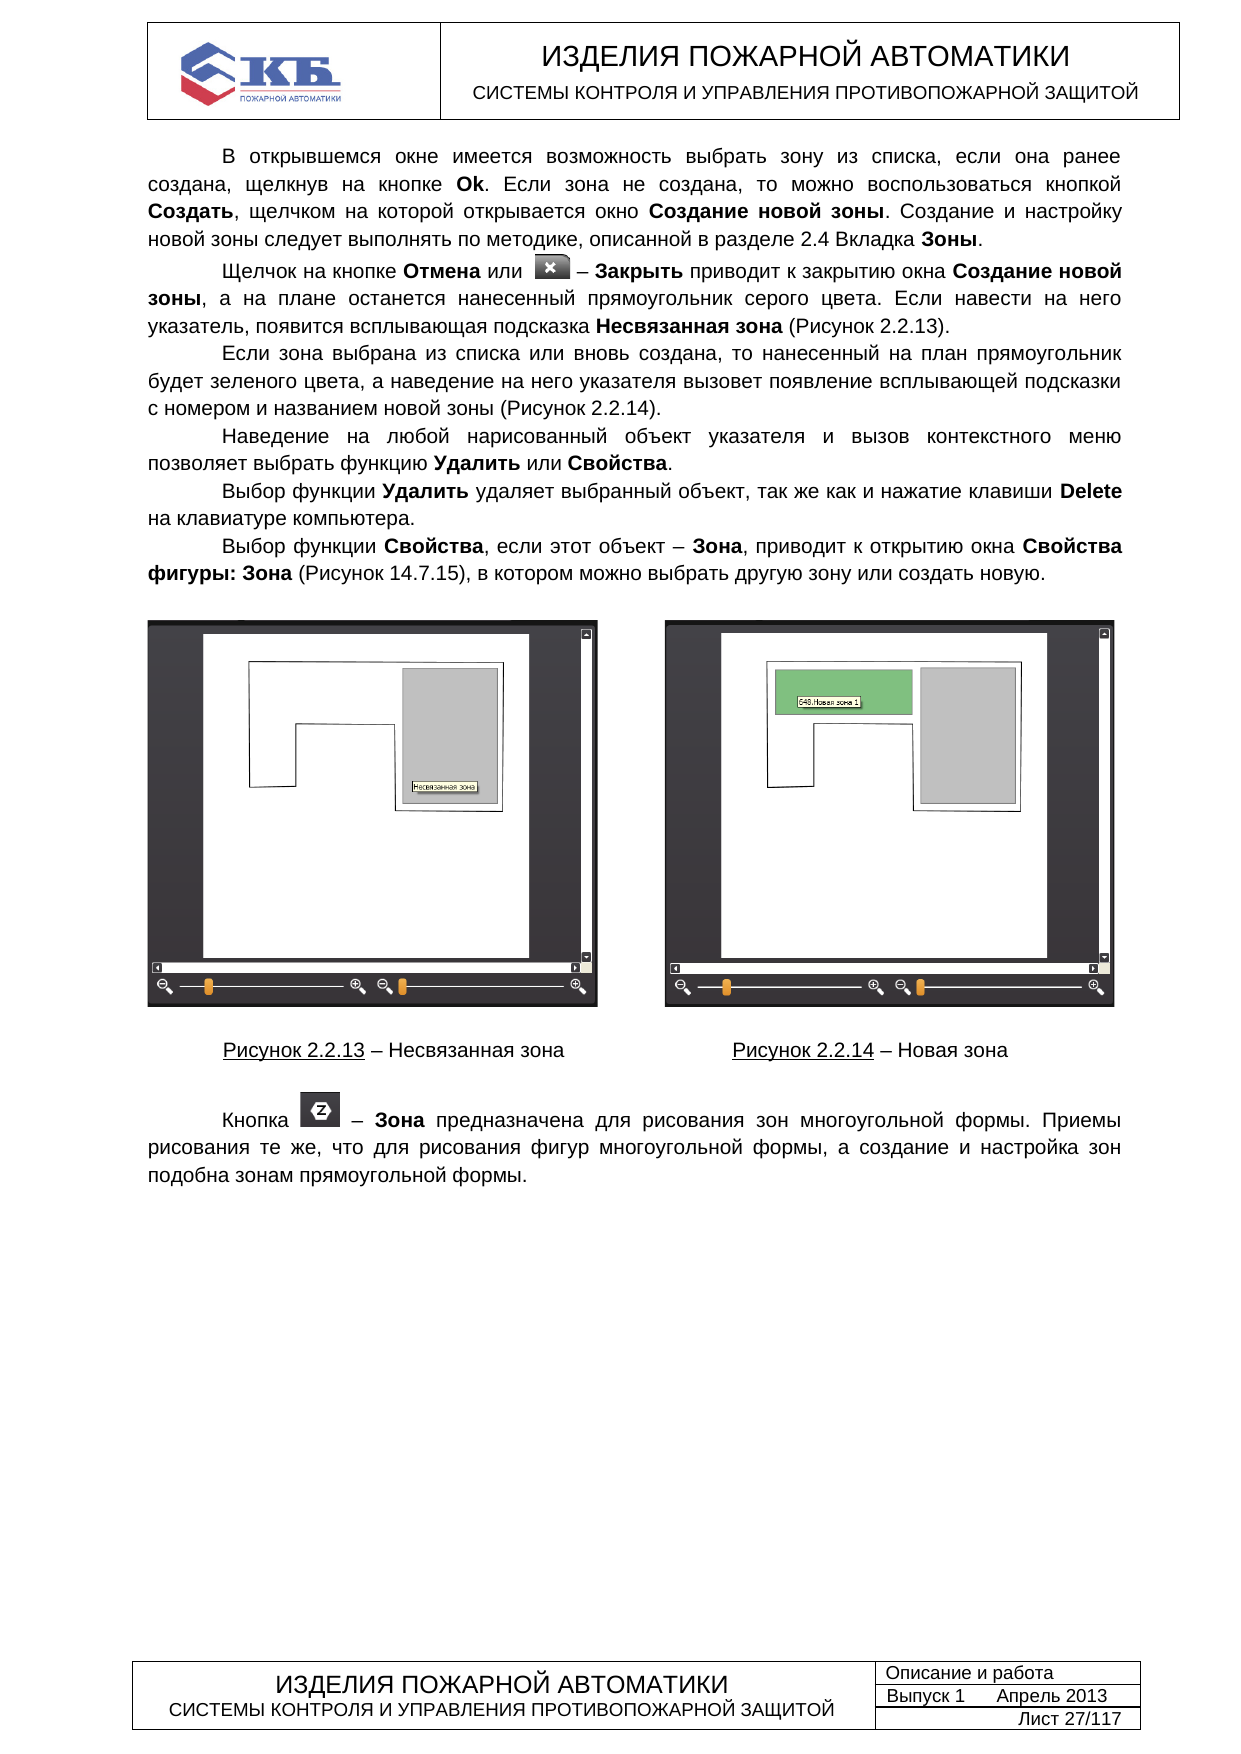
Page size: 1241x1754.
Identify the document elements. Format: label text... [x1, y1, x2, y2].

list В открывшемся окне имеется возможность выбрать зону из списка, если она ранее создана, щелкнув на кнопке Ok. Если зона не создана, то можно воспользоваться кнопкой Создать, щелчком на которой открывается окно Создание новой зоны. Создание и настройку новой зоны следует выполнять по методике, описанной в разделе 2.4 Вкладка Зоны. [148, 144, 1122, 251]
list Рисунок 2.2.13 – Несвязанная зона Рисунок 2.2.14 – Новая зона [223, 1038, 1122, 1062]
picture [177, 34, 354, 115]
list Кнопка – Зона предназначена для рисования зон многоугольной формы. Приемы рисования те же, что для рисования фигур многоугольной формы, а создание и настройка зон подобна зонам прямоугольной формы. [148, 1093, 1122, 1186]
list Выбор функции Удалить удаляет выбранный объект, так же как и нажатие клавиши Delete на клавиатуре компьютера. [148, 479, 1122, 530]
picture [300, 1092, 340, 1127]
list Если зона выбрана из списка или вновь создана, то нанесенный на план прямоугольник будет зеленого цвета, а наведение на него указателя вызовет появление всплывающей подсказки с номером и названием новой зоны (Рисунок 2.2.14). [148, 341, 1122, 420]
list Наведение на любой нарисованный объект указателя и вызов контекстного меню позволяет выбрать функцию Удалить или Свойства. [148, 424, 1122, 475]
list Щелчок на кнопке Отмена или – Закрыть приводит к закрытию окна Создание новой зоны, а на плане останется нанесенный прямоугольник серого цвета. Если навести на него указатель, появится всплывающая подсказка Несвязанная зона (Рисунок 2.2.13). [148, 254, 1122, 338]
list Выбор функции Свойства, если этот объект – Зона, приводит к открытию окна Свойства фигуры: Зона (Рисунок 14.7.15), в котором можно выбрать другую зону или создать новую. [148, 534, 1122, 585]
picture [147, 620, 598, 1007]
picture [535, 254, 571, 279]
picture [664, 620, 1115, 1007]
